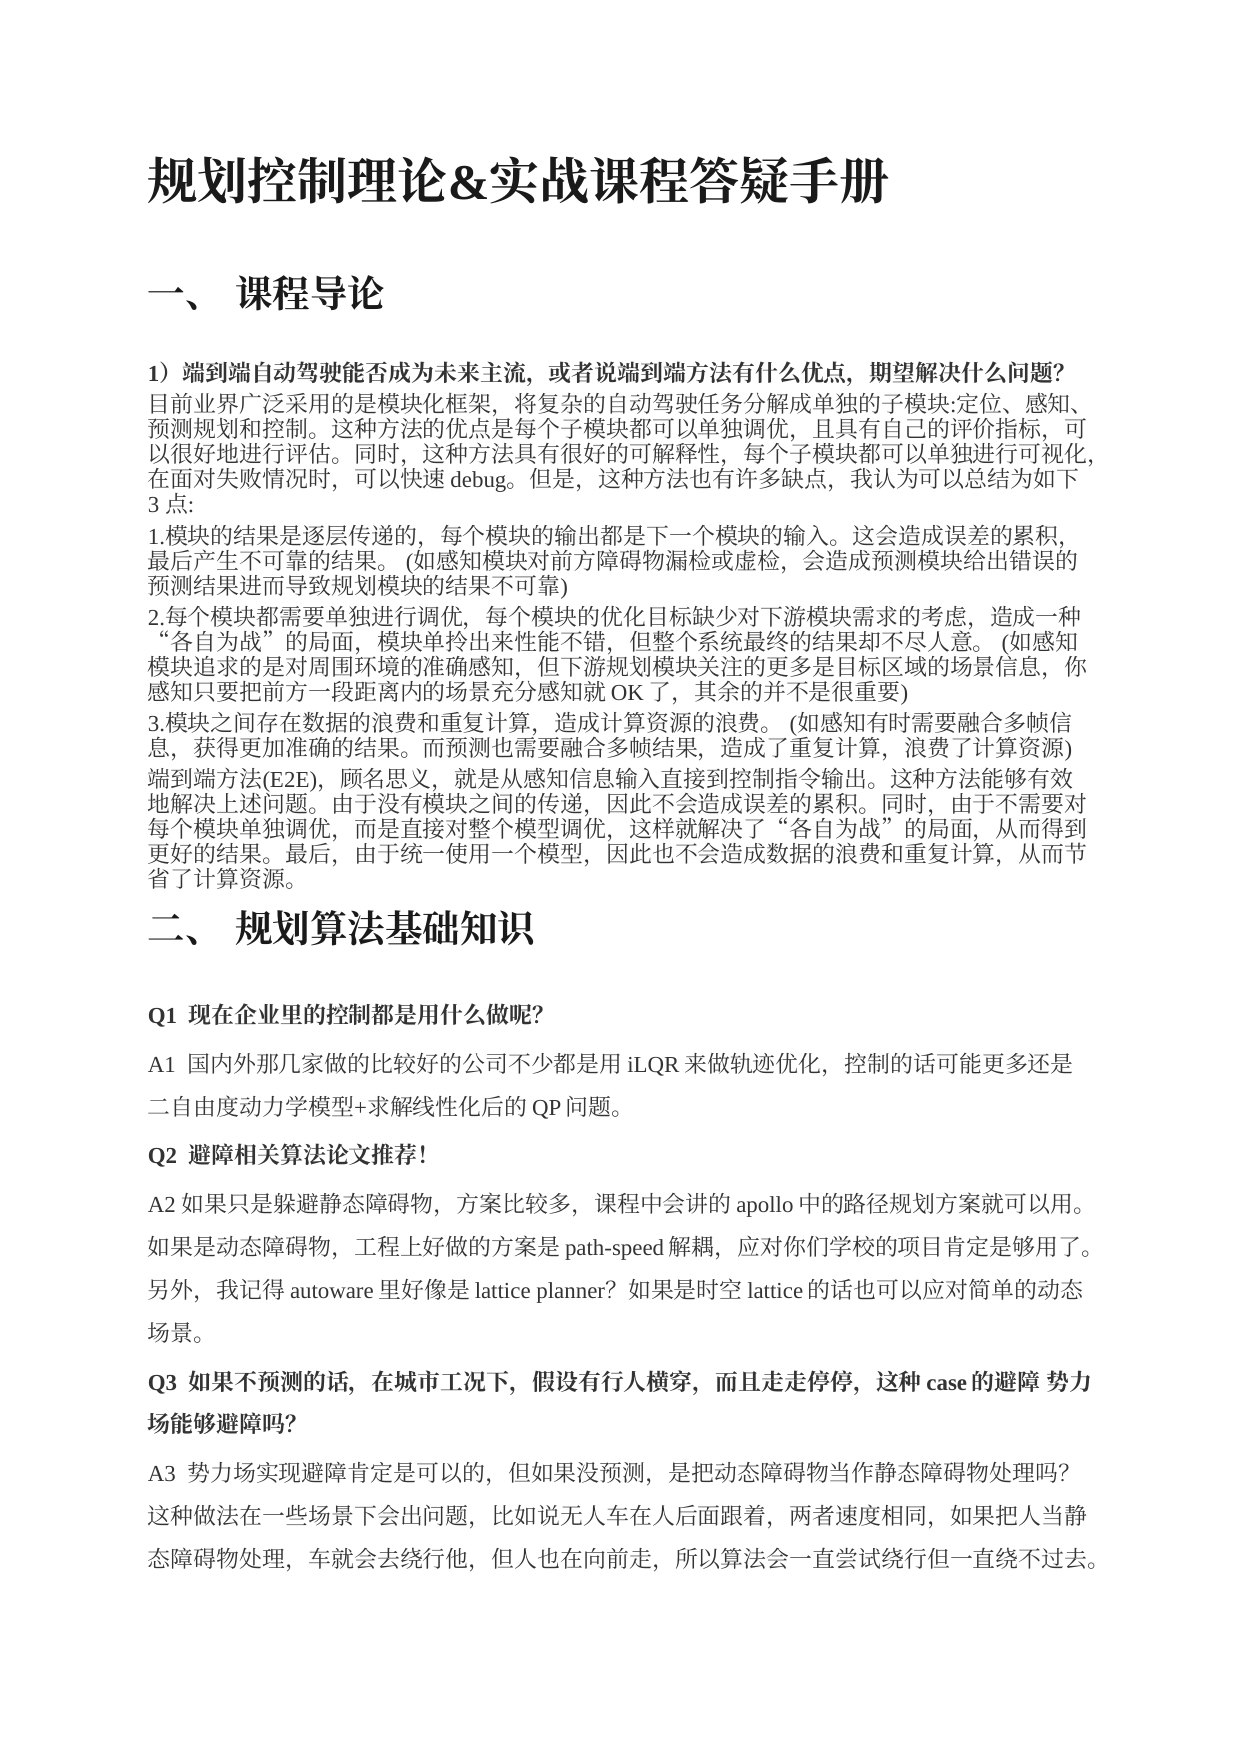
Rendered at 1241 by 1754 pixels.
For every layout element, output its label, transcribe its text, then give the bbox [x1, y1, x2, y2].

title 规划控制理论&实战课程答疑手册 [148, 142, 1093, 214]
text 3.模块之间存在数据的浪费和重复计算，造成计算资源的浪费。 (如感知有时需要融合多帧信息，获得更加准确的结果。而预测也需要融合多帧结果，造成了重复计算，浪费了计算资源) [148, 712, 1093, 762]
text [148, 1455, 1093, 1573]
text 目前业界广泛采用的是模块化框架，将复杂的自动驾驶任务分解成单独的子模块:定位、感知、预测规划和控制。这种方法的优点是每个子模块都可以单独调优，且具有自己的评价指标，可以很好地进行评估。同时，这种方法具有很好的可解释性，每个子模块都可以单独进行可视化，在面对失败情况时，可以快速debug。但是，这种方法也有许多缺点，我认为可以总结为如下 3 点: [148, 393, 1093, 518]
text 1）端到端自动驾驶能否成为未来主流，或者说端到端方法有什么优点，期望解决什么问题？ [148, 362, 1093, 387]
text 2.每个模块都需要单独进行调优，每个模块的优化目标缺少对下游模块需求的考虑，造成一种“各自为战”的局面，模块单拎出来性能不错，但整个系统最终的结果却不尽人意。 (如感知模块追求的是对周围环境的准确感知，但下游规划模块关注的更多是目标区域的场景信息，你感知只要把前方一段距离内的场景充分感知就OK了，其余的并不是很重要) [148, 605, 1093, 705]
subtitle 课程导论 [148, 264, 1093, 318]
text A1 国内外那几家做的比较好的公司不少都是用iLQR来做轨迹优化，控制的话可能更多还是二自由度动力学模型+求解线性化后的QP问题。 [148, 1046, 1093, 1121]
text 1.模块的结果是逐层传递的，每个模块的输出都是下一个模块的输入。这会造成误差的累积，最后产生不可靠的结果。 (如感知模块对前方障碍物漏检或虚检，会造成预测模块给出错误的预测结果进而导致规划模块的结果不可靠) [148, 524, 1093, 599]
text Q2 避障相关算法论文推荐！ [148, 1137, 1093, 1170]
subtitle 规划算法基础知识 [148, 899, 1093, 953]
text Q1 现在企业里的控制都是用什么做呢？ [148, 997, 1093, 1030]
text Q3 如果不预测的话，在城市工况下，假设有行人横穿，而且走走停停，这种case的避障 势力场能够避障吗？ [148, 1363, 1093, 1439]
text 端到端方法(E2E)，顾名思义，就是从感知信息输入直接到控制指令输出。这种方法能够有效地解决上述问题。由于没有模块之间的传递，因此不会造成误差的累积。同时，由于不需要对每个模块单独调优，而是直接对整个模型调优，这样就解决了“各自为战”的局面，从而得到更好的结果。最后，由于统一使用一个模型，因此也不会造成数据的浪费和重复计算，从而节省了计算资源。 [148, 768, 1093, 893]
text A2 如果只是躲避静态障碍物，方案比较多，课程中会讲的apollo中的路径规划方案就可以用。如果是动态障碍物，工程上好做的方案是path-speed解耦，应对你们学校的项目肯定是够用了。另外，我记得autoware里好像是lattice planner？如果是时空lattice的话也可以应对简单的动态场景。 [148, 1186, 1093, 1347]
